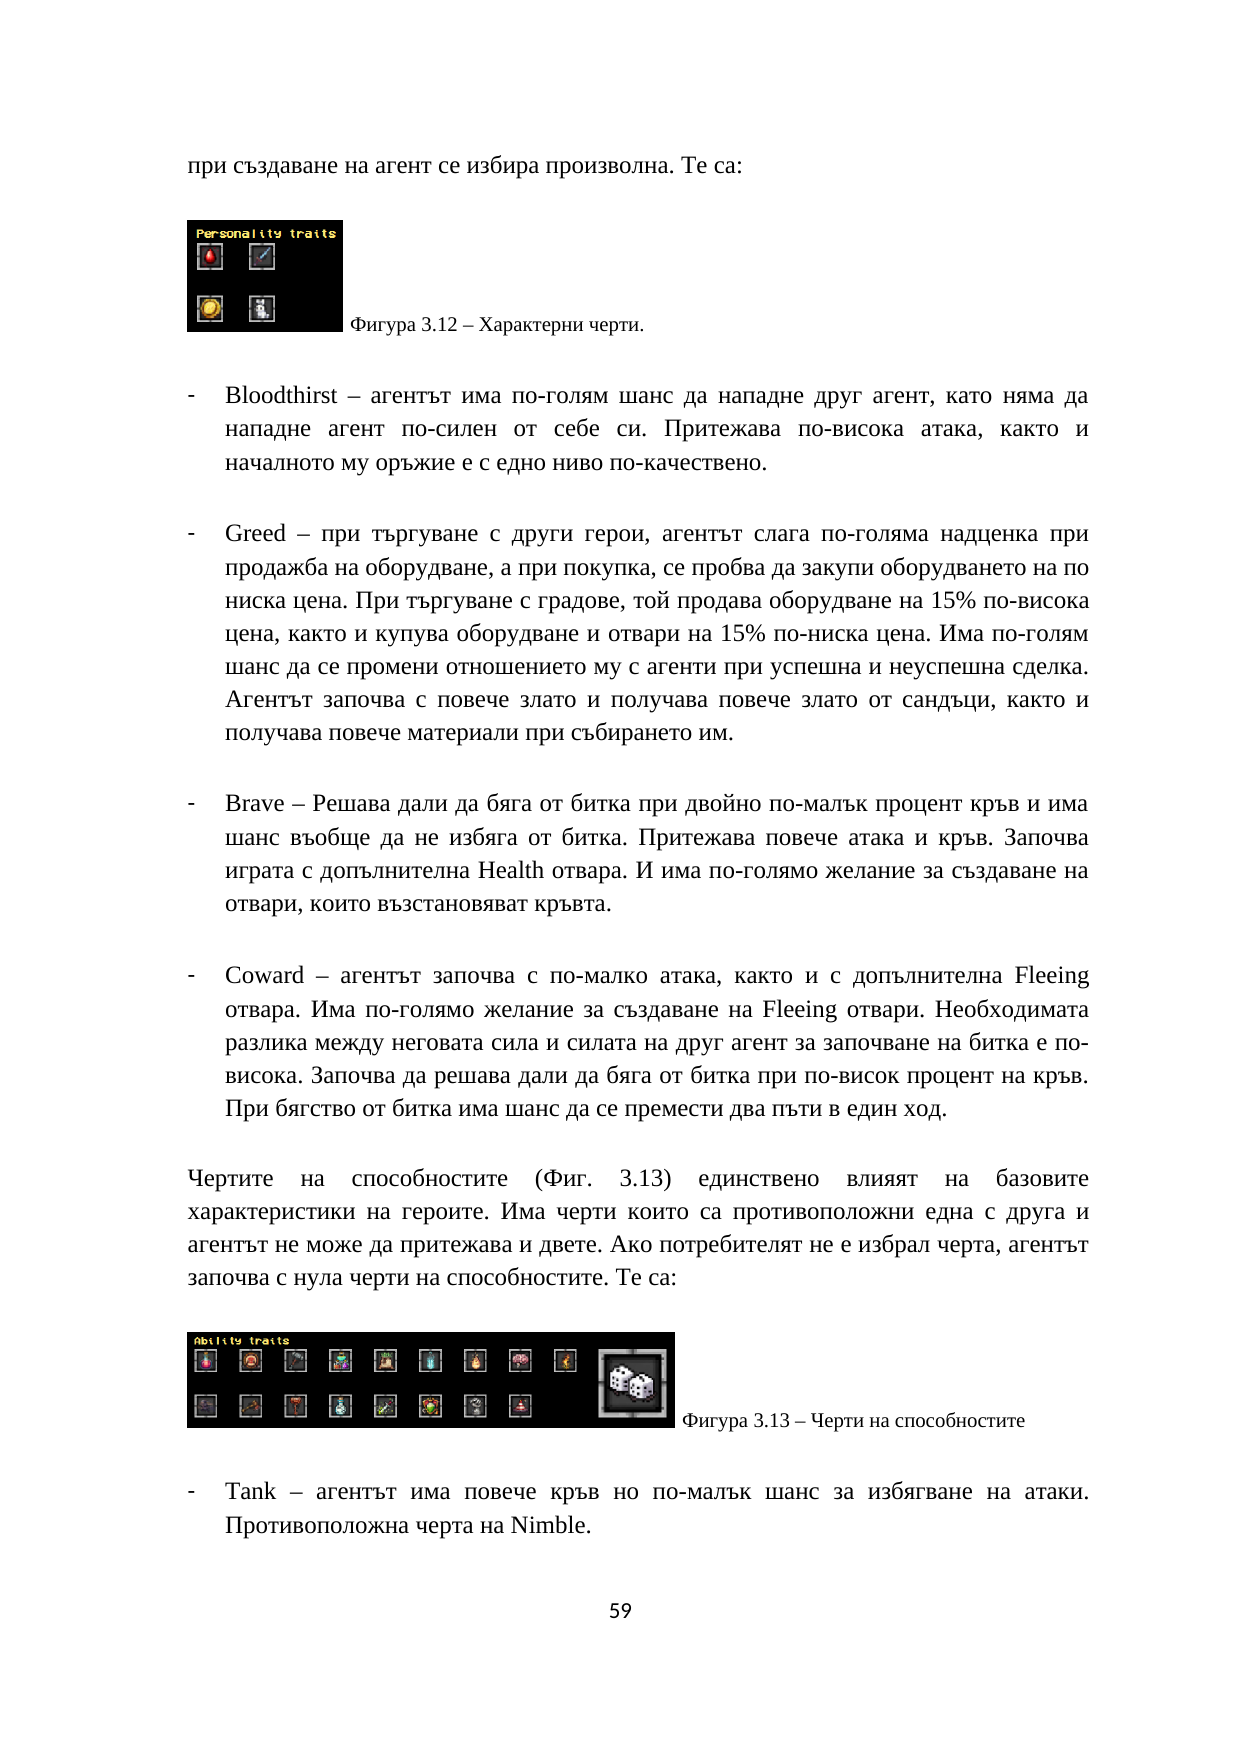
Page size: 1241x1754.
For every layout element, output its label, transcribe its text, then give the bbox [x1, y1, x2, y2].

text Чертите на способностите (Фиг. 3.13) единствено влияят на базовите характеристики на героите. Има черти които са противоположни една с друга и агентът не може да притежава и двете. Ако потребителят не е избрал черта, агентът започва с нула черти на способностите. Те са: [187, 1163, 1090, 1291]
list Coward – агентът започва с по-малко атака, както и с допълнителна Fleeing отвара. Има по-голямо желание за създаване на Fleeing отвари. Необходимата разлика между неговата сила и силата на друг агент за започване на битка е по-висока. Започва да решава дали да бяга от битка при по-висок процент на кръв. При бягство от битка има шанс да се премести два пъти в един ход. [187, 959, 1090, 1121]
list Bloodthirst – агентът има по-голям шанс да нападне друг агент, като няма да нападне агент по-силен от себе си. Притежава по-висока атака, както и началното му оръжие е с едно ниво по-качествено. [187, 379, 1090, 475]
list Brave – Решава дали да бяга от битка при двойно по-малък процент кръв и има шанс въобще да не избяга от битка. Притежава повече атака и кръв. Започва играта с допълнителна Health отвара. И има по-голямо желание за създаване на отвари, които възстановяват кръвта. [187, 787, 1090, 917]
picture [187, 1332, 675, 1428]
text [187, 150, 1090, 179]
text Фигура 3.12 – Характерни черти. [187, 221, 1090, 336]
picture [187, 220, 343, 332]
list Greed – при търгуване с други герои, агентът слага по-голяма надценка при продажба на оборудване, а при покупка, се пробва да закупи оборудването на по ниска цена. При търгуване с градове, той продава оборудване на 15% по-висока цена, както и купува оборудване и отвари на 15% по-ниска цена. Има по-голям шанс да се промени отношението му с агенти при успешна и неуспешна сделка. Агентът започва с повече злато и получава повече злато от сандъци, както и получава повече материали при събирането им. [187, 517, 1090, 746]
list Tank – агентът има повече кръв но по-малък шанс за избягване на атаки. Противоположна черта на Nimble. [187, 1475, 1090, 1538]
